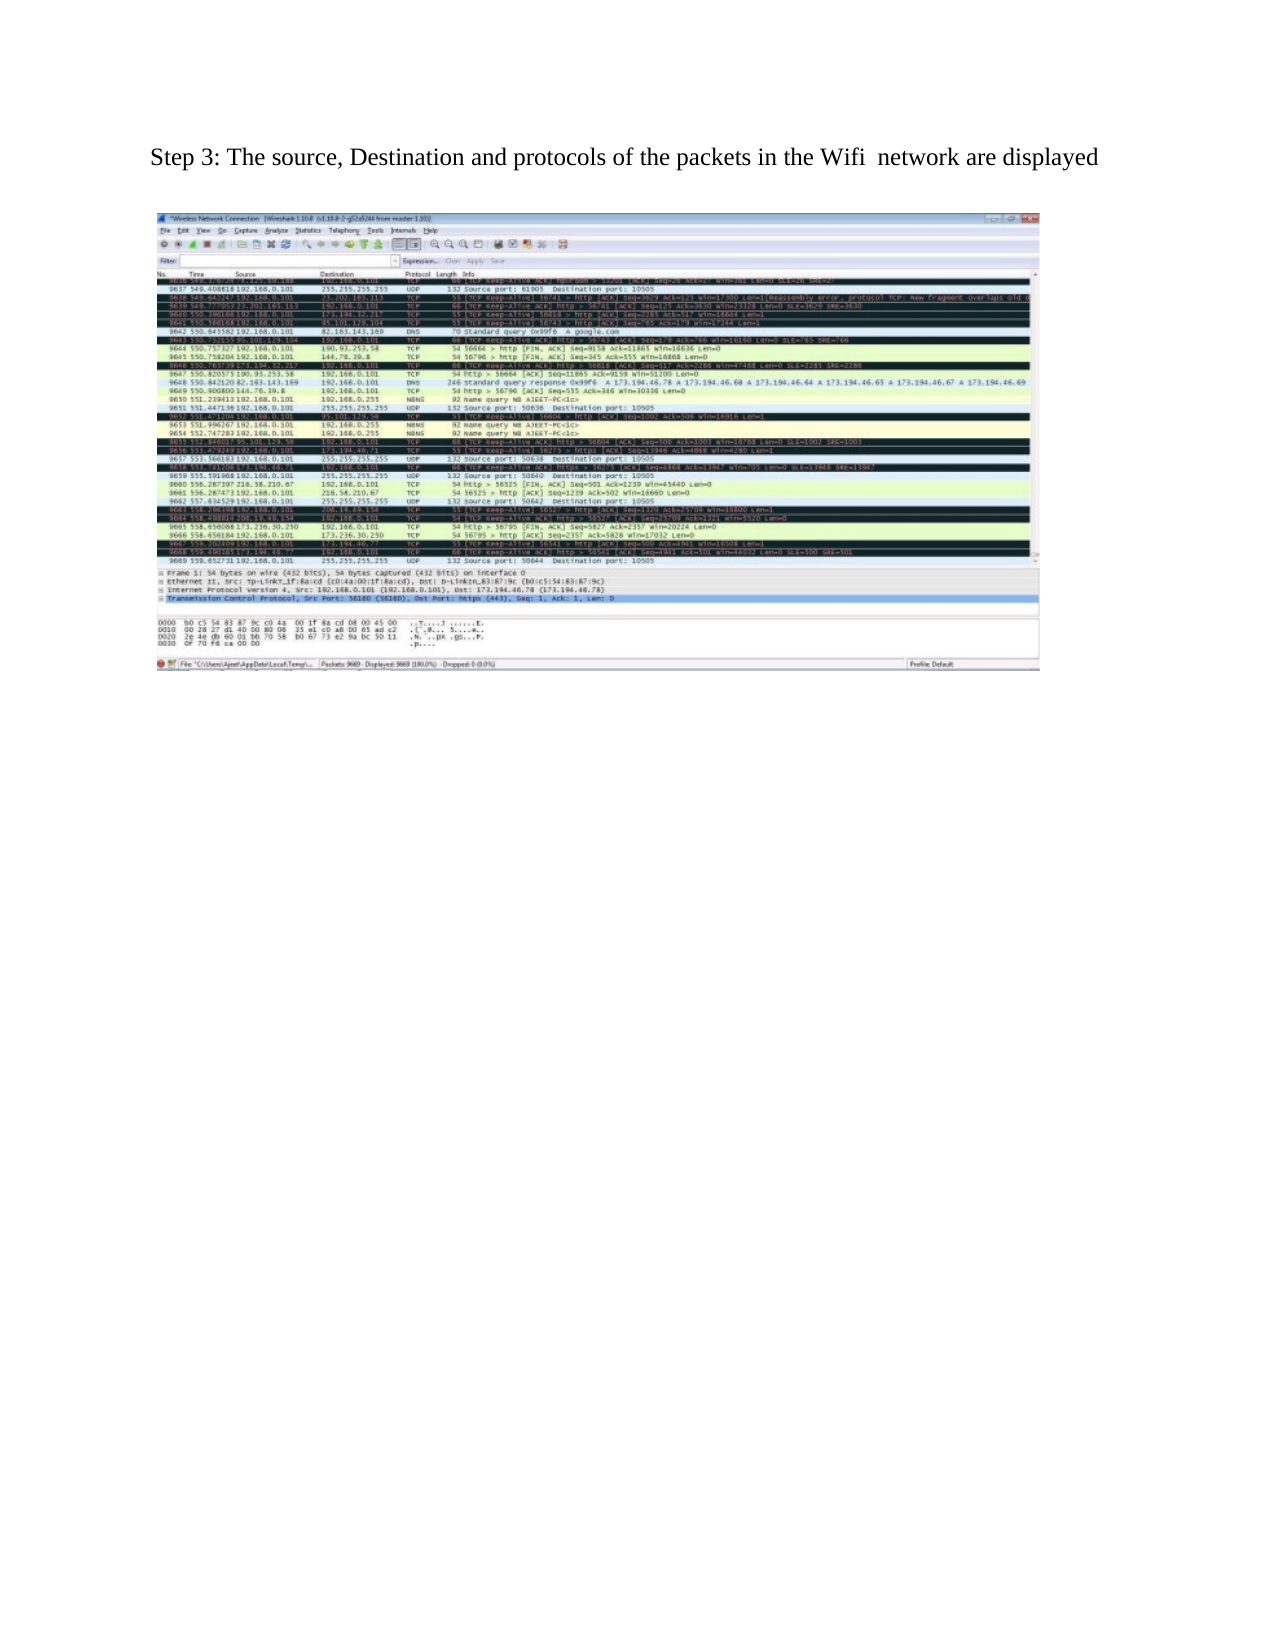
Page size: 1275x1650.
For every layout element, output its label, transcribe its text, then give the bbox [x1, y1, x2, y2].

text Step 3: The source, Destination and protocols of the packets in the Wifi network are displayed [150, 142, 1229, 170]
picture [157, 213, 1040, 671]
